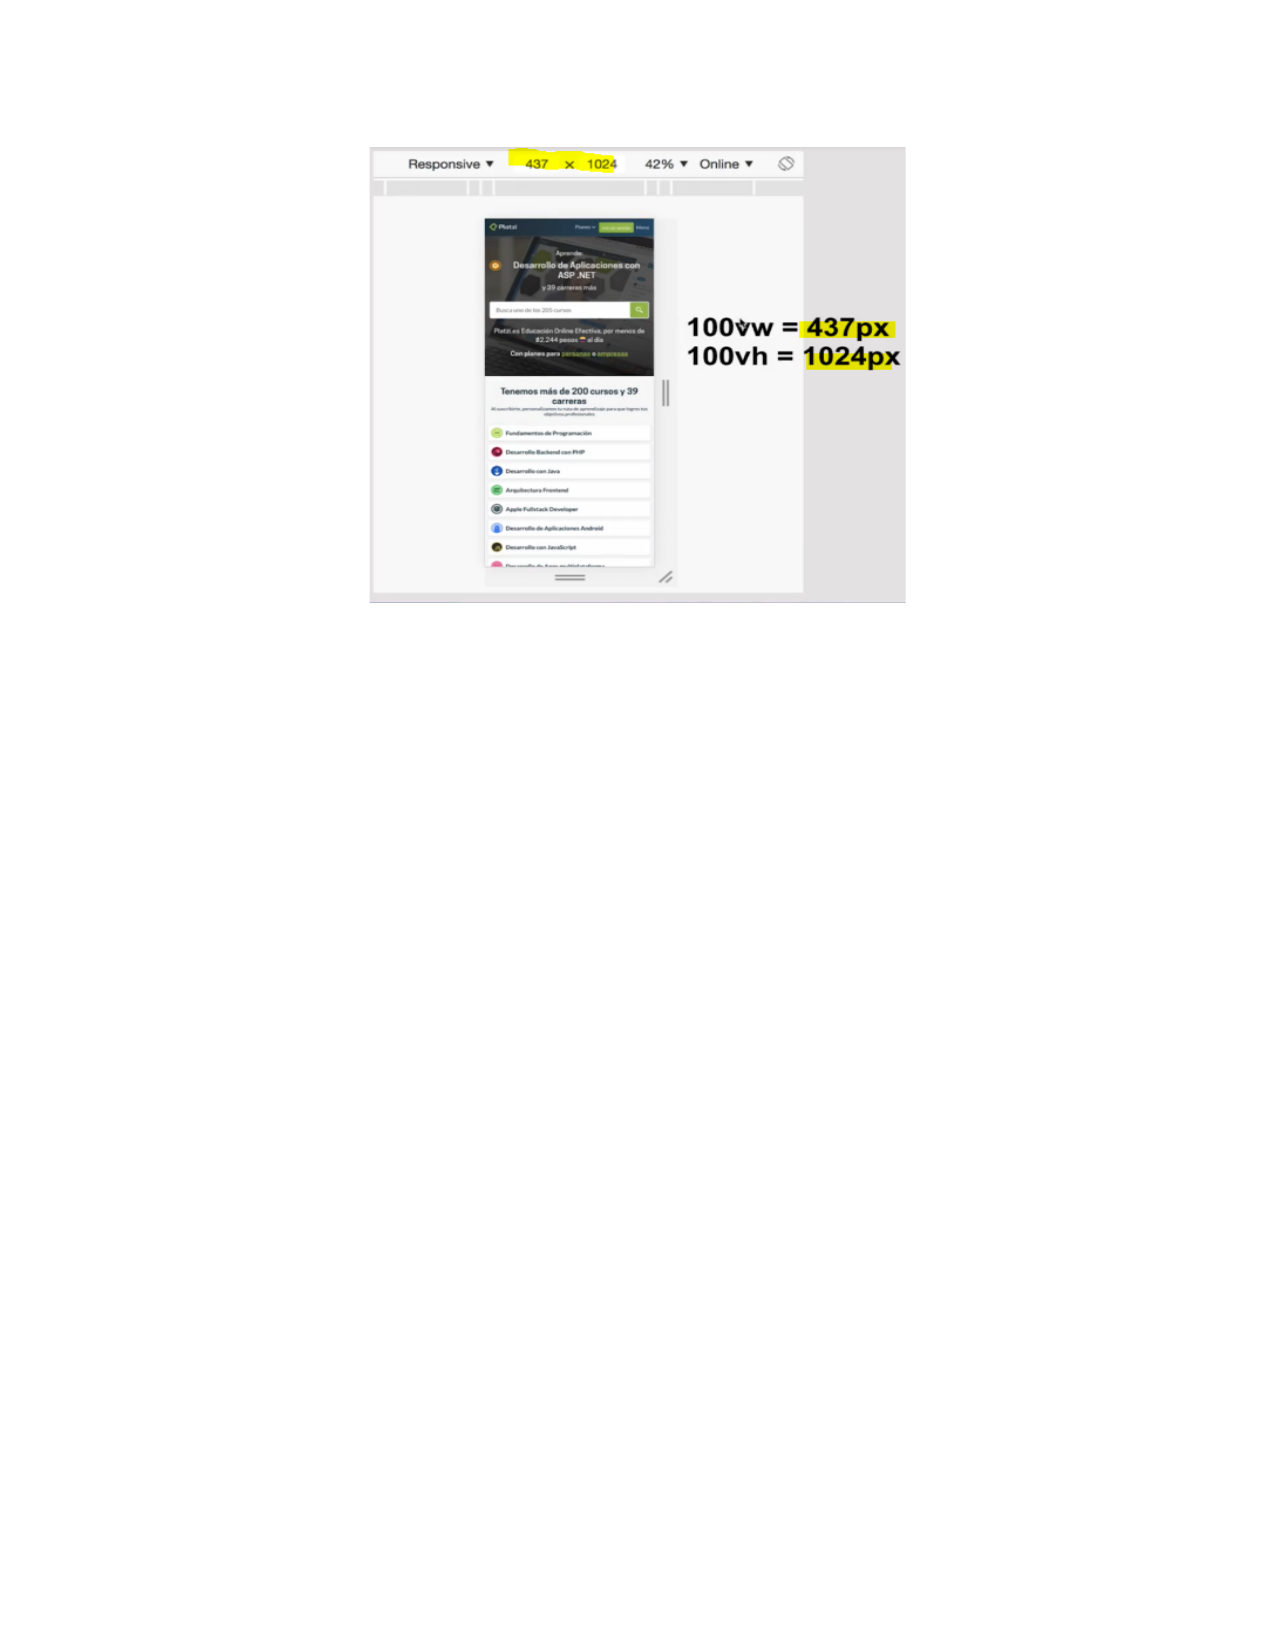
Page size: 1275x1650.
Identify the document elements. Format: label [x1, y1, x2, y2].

picture [369, 147, 906, 603]
